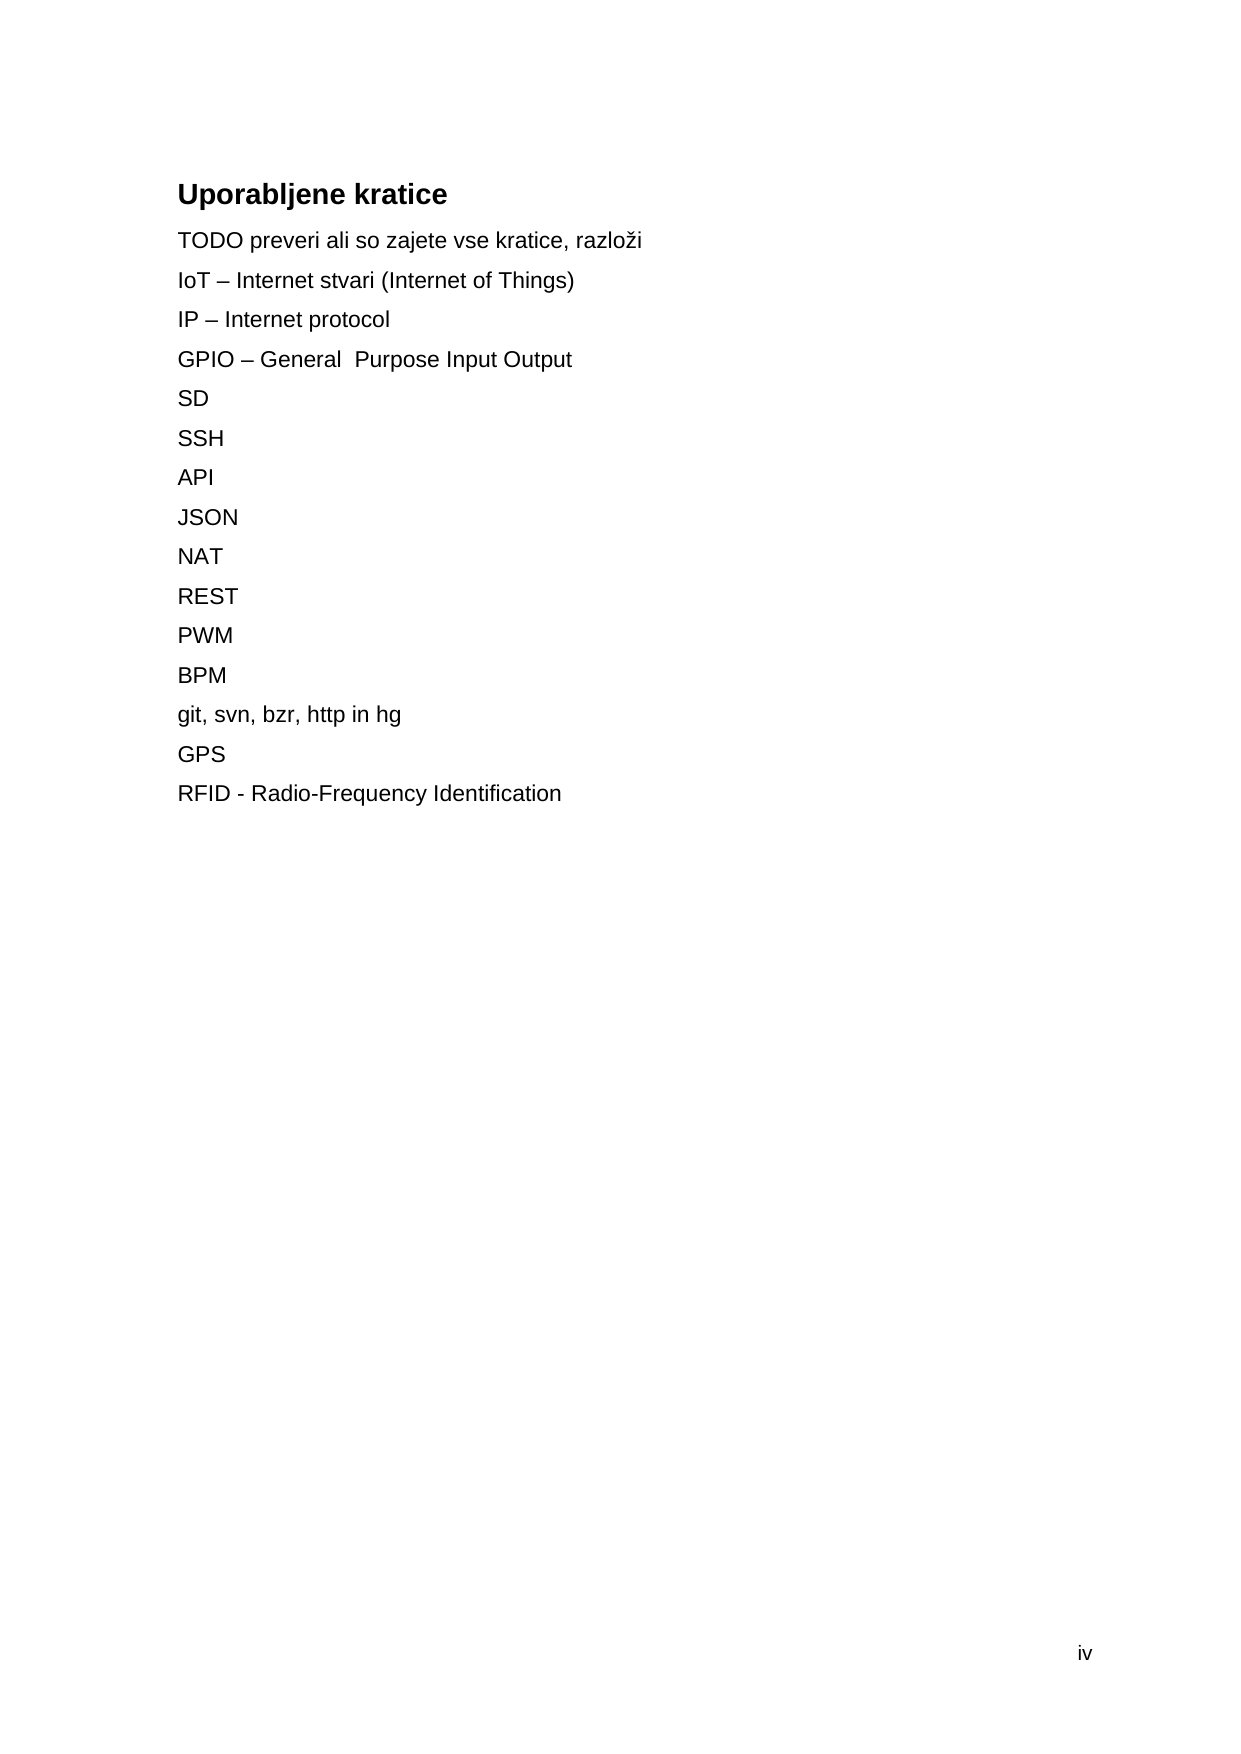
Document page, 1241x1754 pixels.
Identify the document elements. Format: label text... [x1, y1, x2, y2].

text RFID - Radio-Frequency Identification [177, 780, 1092, 807]
text Uporabljene kratice [177, 177, 1092, 211]
text IoT – Internet stvari (Internet of Things) [177, 267, 1092, 293]
text SD [177, 385, 1092, 412]
text SSH [177, 425, 1092, 451]
text git, svn, bzr, http in hg [177, 701, 1092, 728]
text API [177, 464, 1092, 491]
text GPS [177, 741, 1092, 767]
text IP – Internet protocol [177, 306, 1092, 333]
text BPM [177, 662, 1092, 688]
text NAT [177, 543, 1092, 570]
text JSON [177, 504, 1092, 530]
text GPIO – General Purpose Input Output [177, 346, 1092, 372]
text PWM [177, 622, 1092, 649]
text REST [177, 583, 1092, 609]
text TODO preveri ali so zajete vse kratice, razloži [177, 227, 1092, 254]
